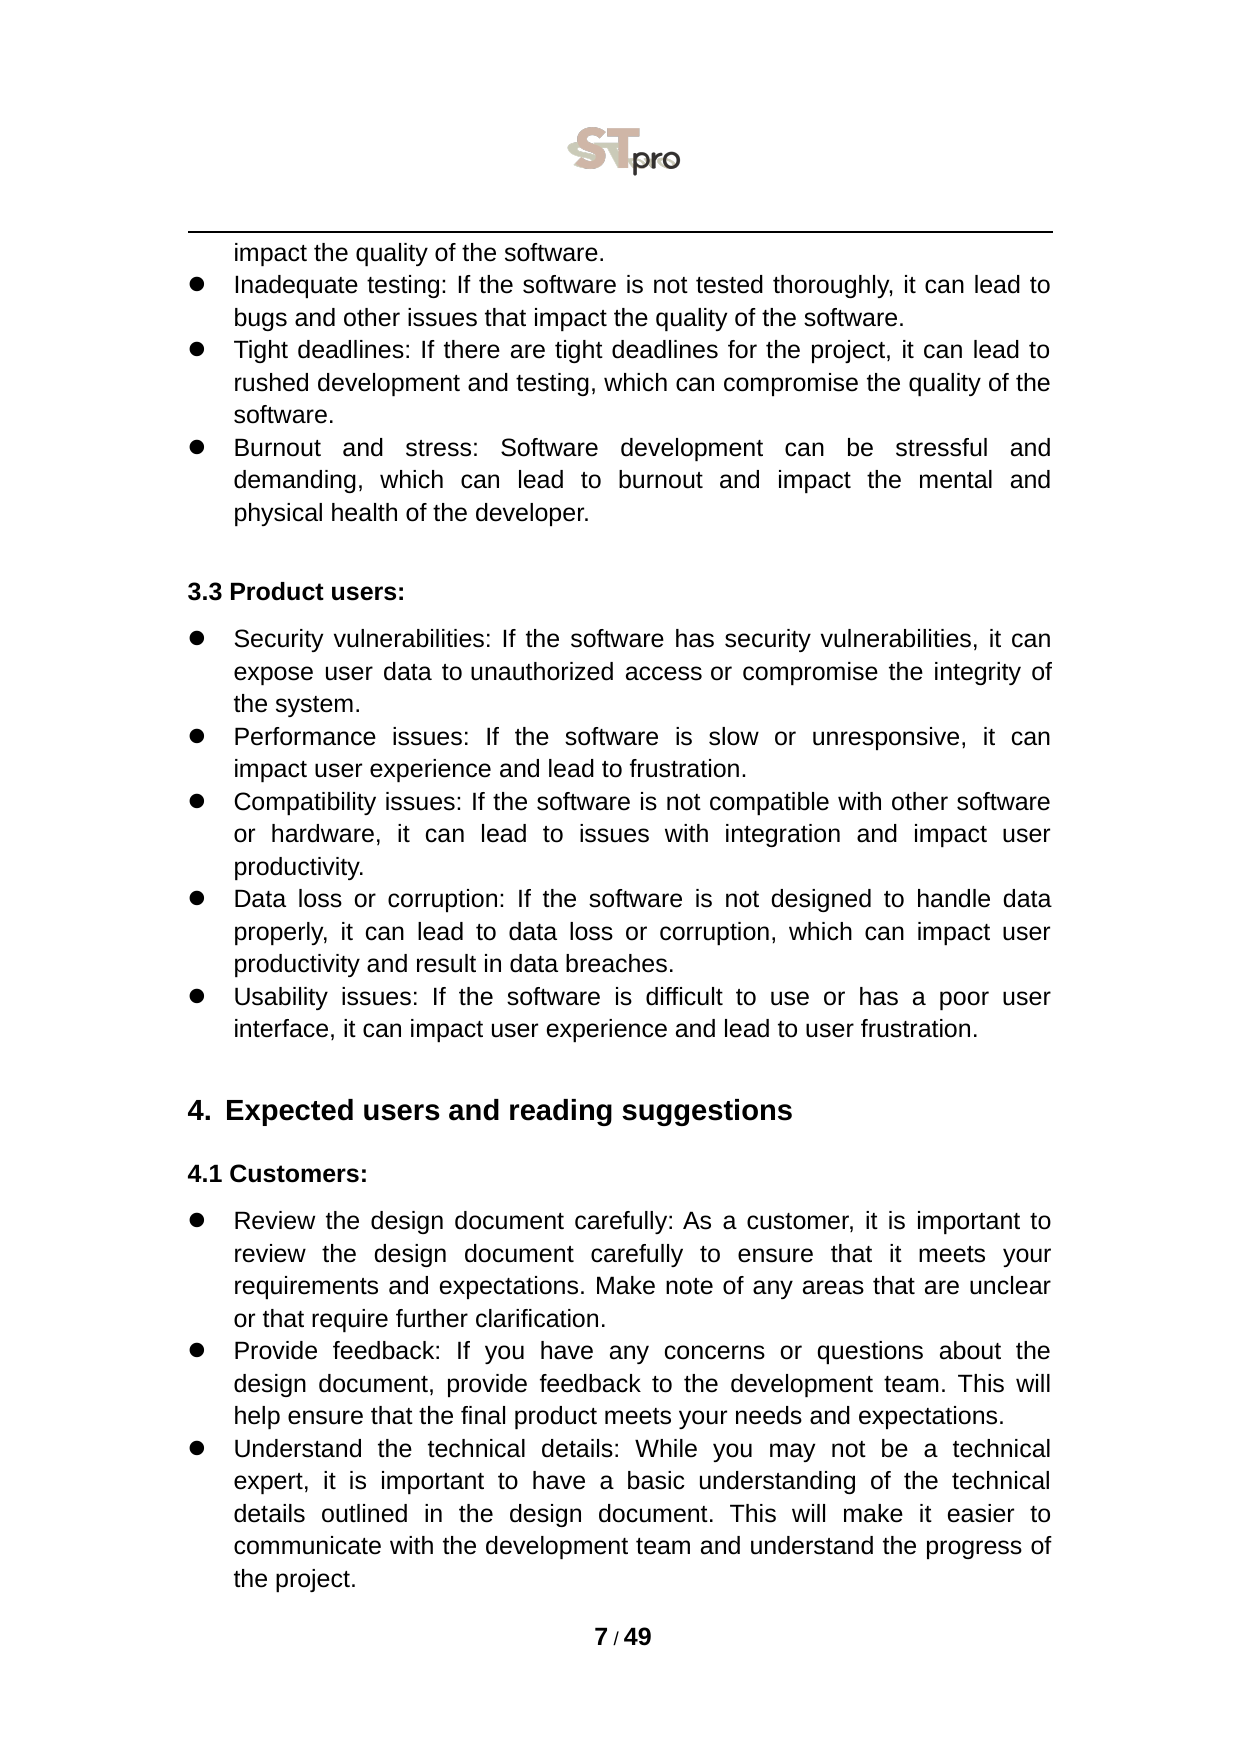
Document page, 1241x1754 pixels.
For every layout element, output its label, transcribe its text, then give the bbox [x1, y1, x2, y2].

subtitle 3.3 Product users: [187, 576, 1053, 608]
list Security vulnerabilities: If the software has security vulnerabilities, it can expose user data to unauthorized access or compromise the integrity of the system. [187, 623, 1053, 720]
list Tight deadlines: If there are tight deadlines for the project, it can lead to rushed development and testing, which can compromise the quality of the software. [187, 333, 1053, 431]
list Inadequate testing: If the software is not tested thoroughly, it can lead to bugs and other issues that impact the quality of the software. [187, 268, 1053, 333]
list Performance issues: If the software is slow or unresponsive, it can impact user experience and lead to frustration. [187, 720, 1053, 785]
list Understand the technical details: While you may not be a technical expert, it is important to have a basic understanding of the technical details outlined in the design document. This will make it easier to communicate with the development team and understand the progress of the project. [187, 1432, 1053, 1594]
picture [549, 88, 691, 230]
list Usability issues: If the software is difficult to use or has a poor user interface, it can impact user experience and lead to user frustration. [187, 980, 1053, 1045]
subtitle 4.1 Customers: [187, 1157, 1053, 1190]
list Data loss or corruption: If the software is not designed to handle data properly, it can lead to data loss or corruption, which can impact user productivity and result in data breaches. [187, 883, 1053, 980]
list Provide feedback: If you have any concerns or questions about the design document, provide feedback to the development team. This will help ensure that the final product meets your needs and expectations. [187, 1334, 1053, 1432]
list Review the design document carefully: As a customer, it is important to review the design document carefully to ensure that it meets your requirements and expectations. Make note of any areas that are unclear or that require further clarification. [187, 1204, 1053, 1334]
list Compatibility issues: If the software is not compatible with other software or hardware, it can lead to issues with integration and impact user productivity. [187, 785, 1053, 883]
subtitle Expected users and reading suggestions [187, 1078, 1053, 1143]
list Burnout and stress: Software development can be stressful and demanding, which can lead to burnout and impact the mental and physical health of the developer. [187, 431, 1053, 528]
